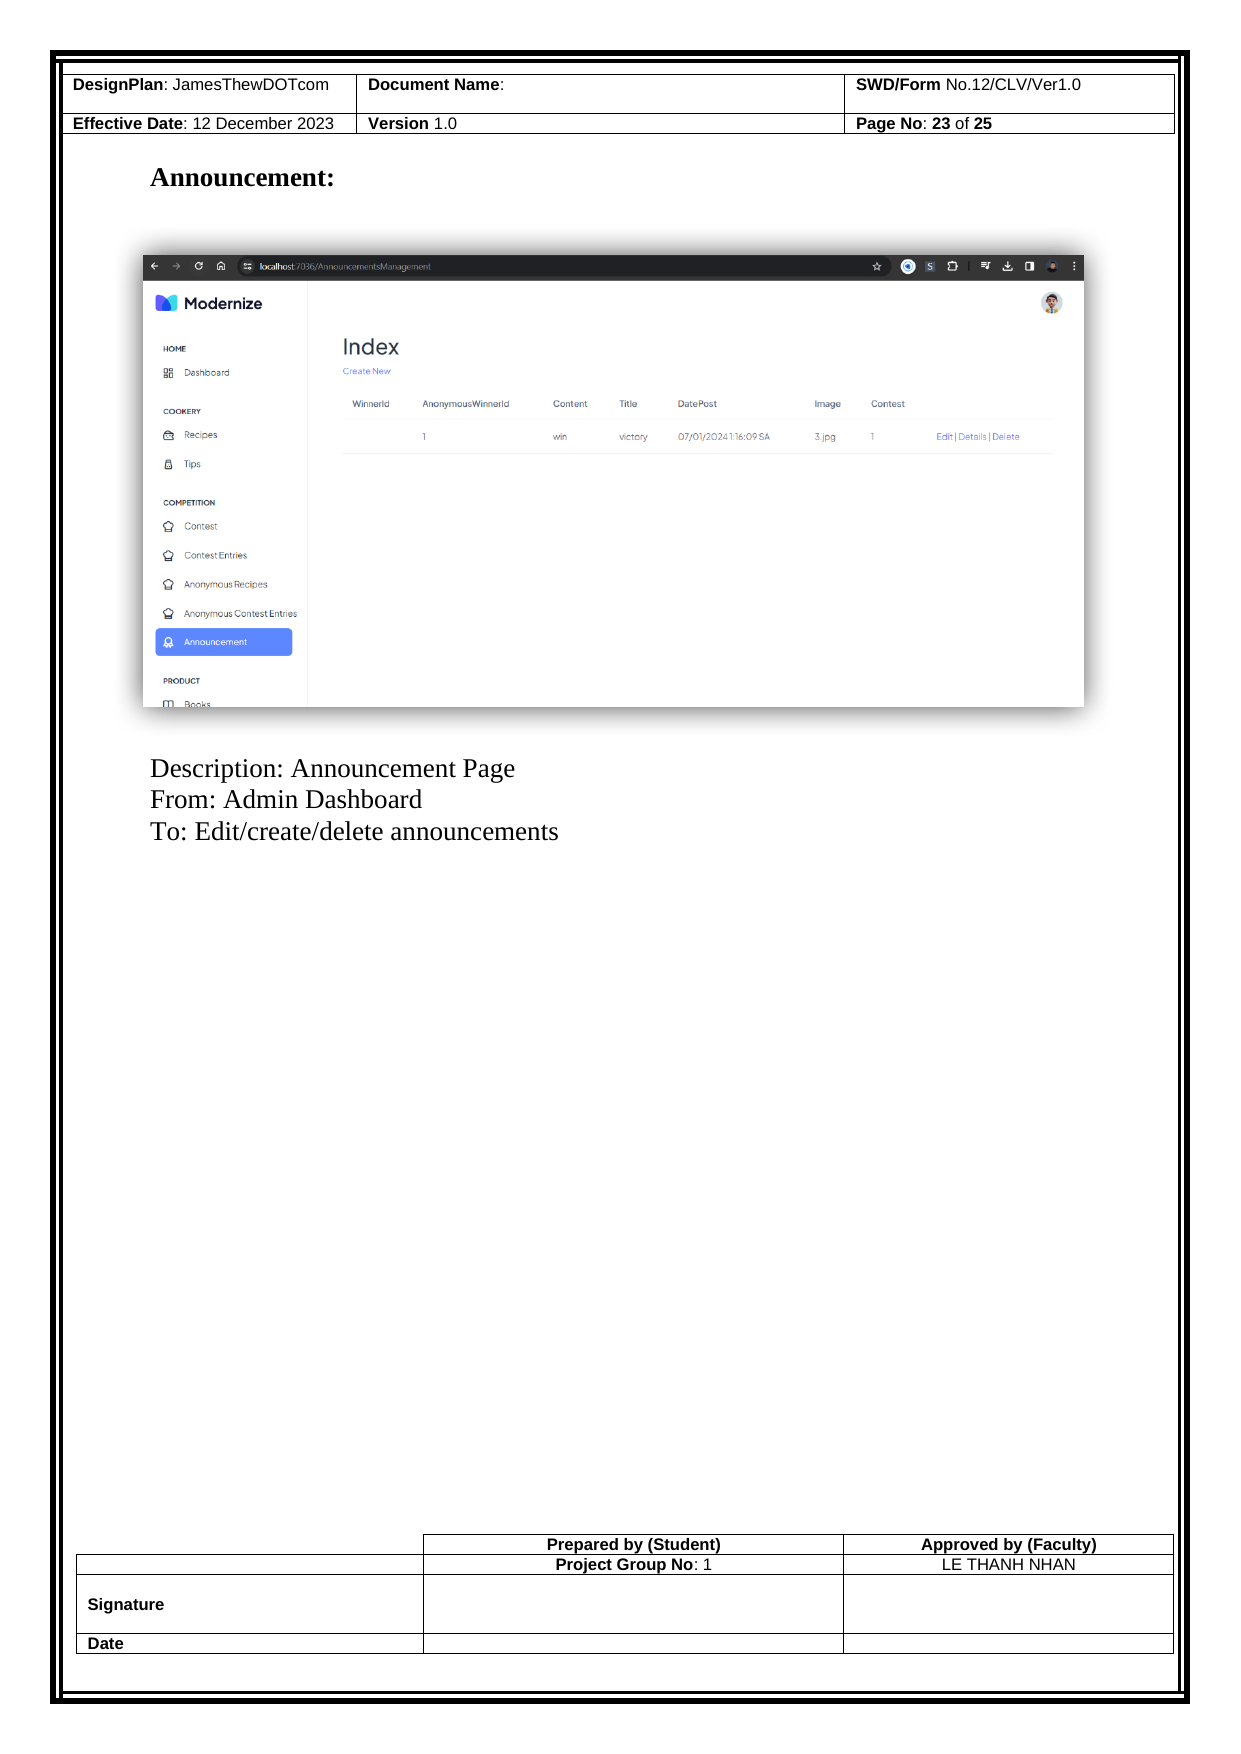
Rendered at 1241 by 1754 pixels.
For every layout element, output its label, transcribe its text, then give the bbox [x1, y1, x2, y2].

text From: Admin Dashboard [150, 784, 1090, 815]
text Announcement: [150, 161, 1090, 192]
text Description: Announcement Page [150, 752, 1090, 784]
text To: Edit/create/delete announcements [150, 815, 1090, 846]
picture [143, 255, 1084, 707]
